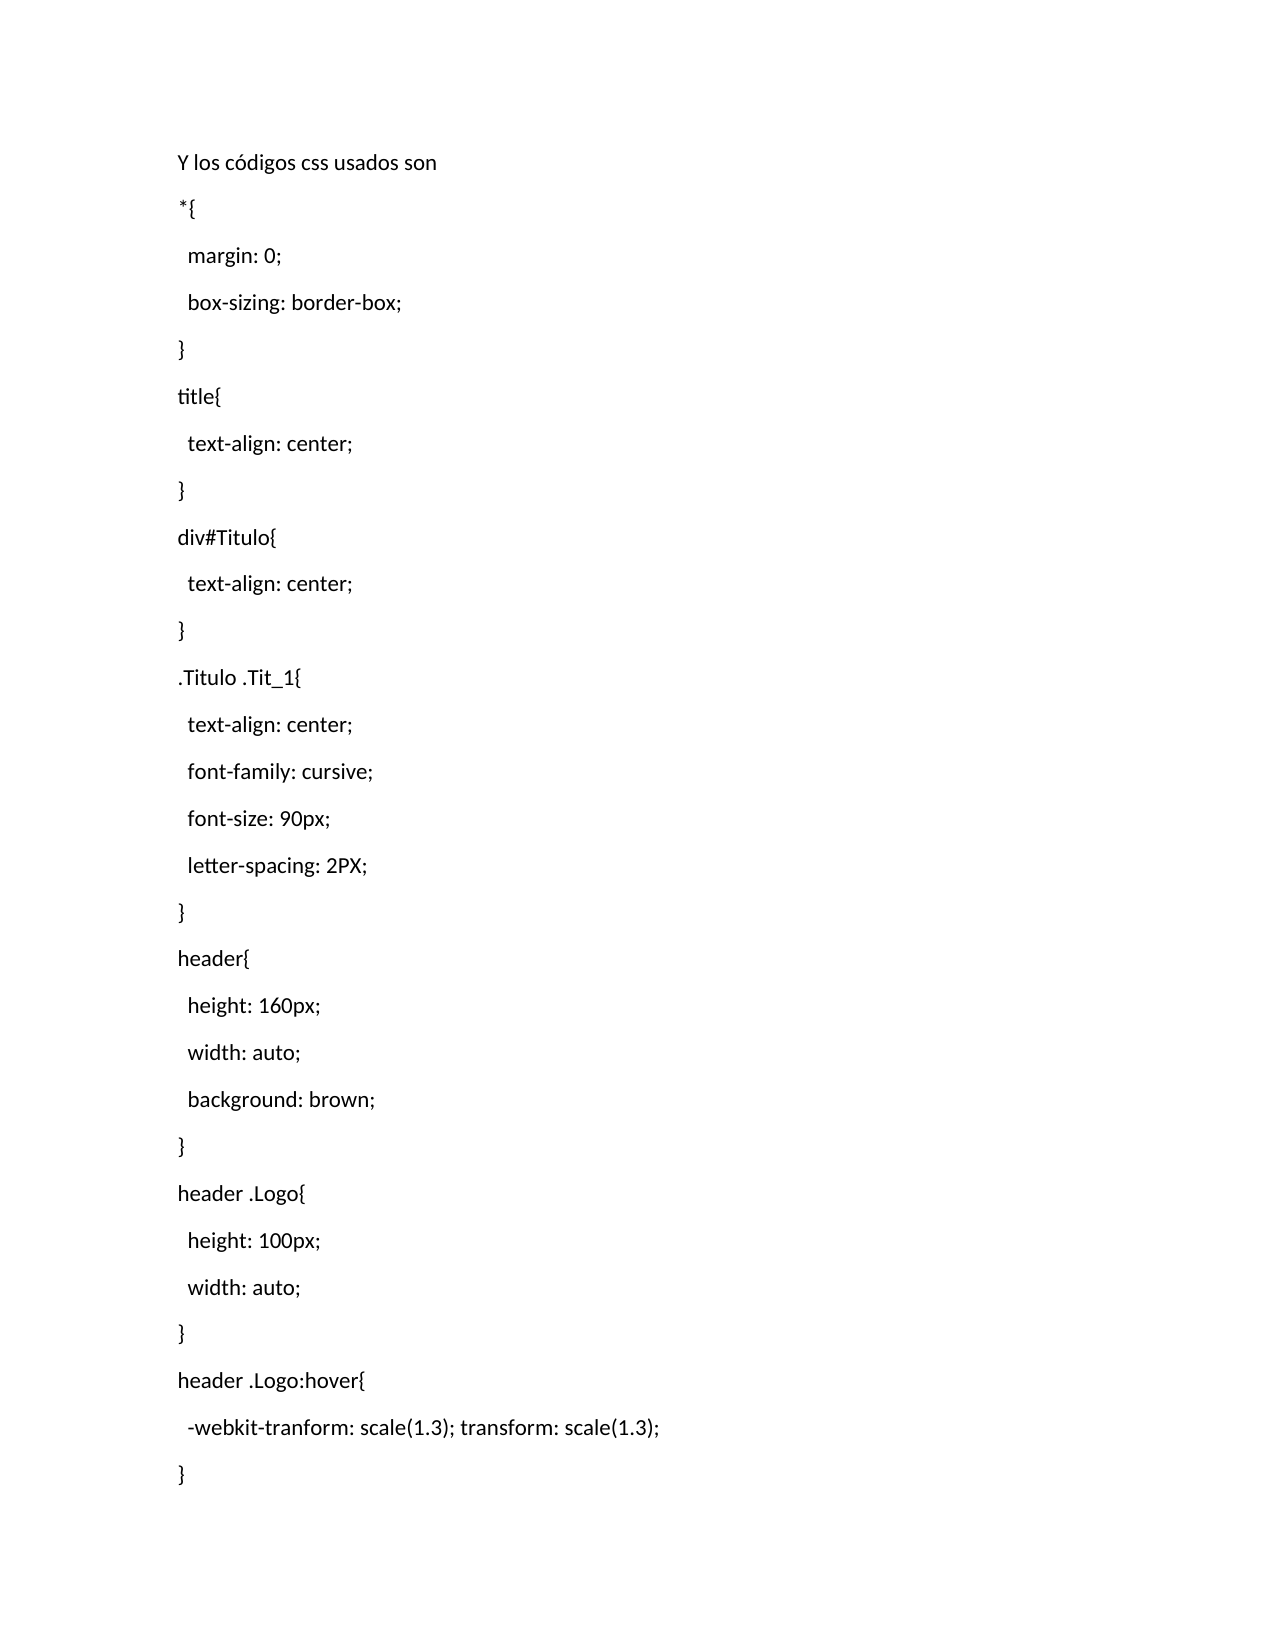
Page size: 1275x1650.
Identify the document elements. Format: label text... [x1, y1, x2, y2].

text } [177, 476, 1098, 504]
text margin: 0; [177, 241, 1098, 269]
text height: 100px; [177, 1226, 1098, 1254]
text header .Logo{ [177, 1179, 1098, 1207]
text text-align: center; [177, 569, 1098, 597]
text font-size: 90px; [177, 804, 1098, 832]
text } [177, 616, 1098, 644]
text font-family: cursive; [177, 757, 1098, 785]
text letter-spacing: 2PX; [177, 851, 1098, 879]
text box-sizing: border-box; [177, 288, 1098, 316]
text -webkit-tranform: scale(1.3); transform: scale(1.3); [177, 1413, 1098, 1441]
text } [177, 1132, 1098, 1160]
text } [177, 1460, 1098, 1488]
text text-align: center; [177, 710, 1098, 738]
text background: brown; [177, 1085, 1098, 1113]
text title{ [177, 382, 1098, 410]
text .Titulo .Tit_1{ [177, 663, 1098, 691]
text width: auto; [177, 1038, 1098, 1066]
text div#Titulo{ [177, 523, 1098, 551]
text } [177, 1319, 1098, 1347]
text } [177, 335, 1098, 363]
text text-align: center; [177, 429, 1098, 457]
text Y los códigos css usados son [177, 148, 1098, 176]
text width: auto; [177, 1273, 1098, 1301]
text } [177, 898, 1098, 926]
text height: 160px; [177, 991, 1098, 1019]
text header .Logo:hover{ [177, 1366, 1098, 1394]
text header{ [177, 944, 1098, 972]
text *{ [177, 194, 1098, 222]
